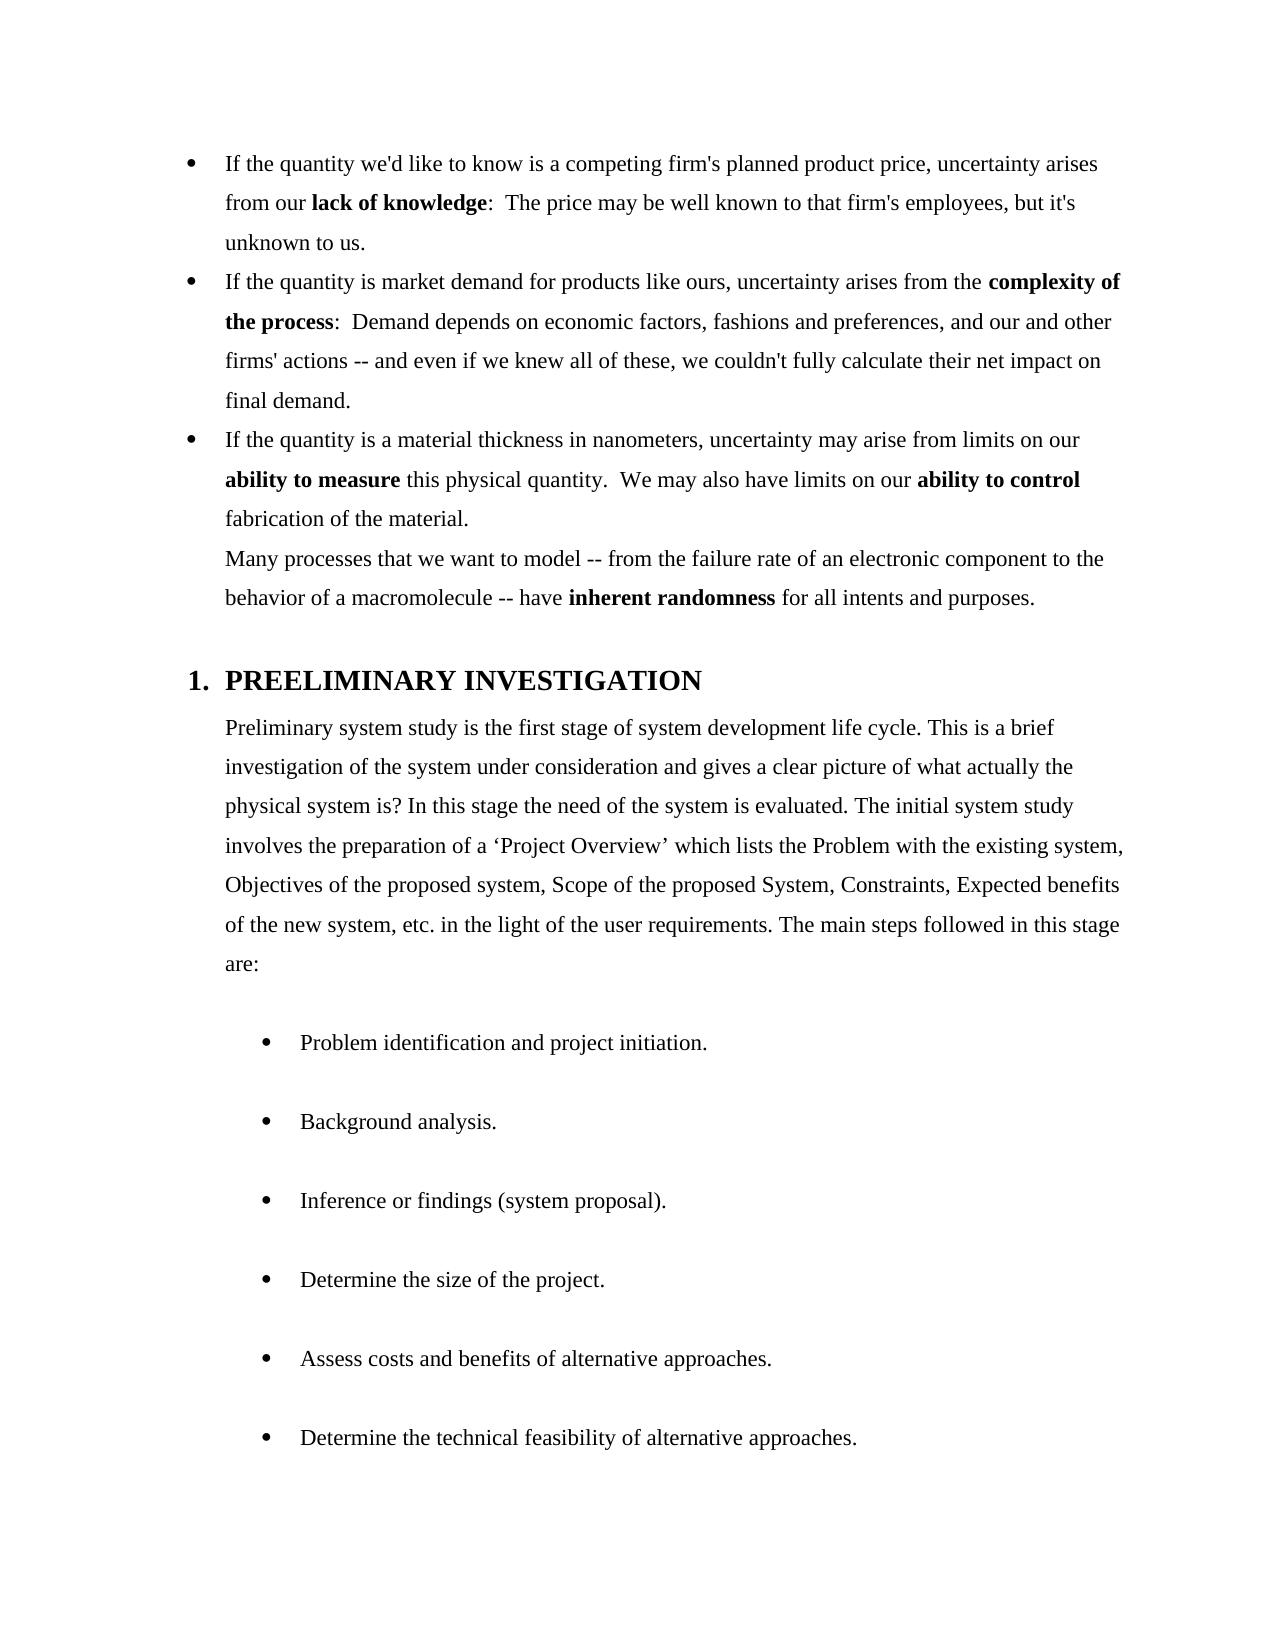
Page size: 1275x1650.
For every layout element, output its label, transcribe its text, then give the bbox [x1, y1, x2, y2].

list If the quantity we'd like to know is a competing firm's planned product price, uncertainty arises from our lack of knowledge: The price may be well known to that firm's employees, but it's unknown to us. [187, 150, 1125, 255]
list If the quantity is a material thickness in nanometers, uncertainty may arise from limits on our ability to measure this physical quantity. We may also have limits on our ability to control fabrication of the material. [187, 426, 1125, 532]
list Inference or findings (system proposal). [262, 1187, 1125, 1214]
list PREELIMINARY INVESTIGATION [187, 663, 1125, 697]
list Preliminary system study is the first stage of system development life cycle. This is a brief investigation of the system under consideration and gives a clear picture of what actually the physical system is? In this stage the need of the system is evaluated. The initial system study involves the preparation of a ‘Project Overview’ which lists the Problem with the existing system, Objectives of the proposed system, Scope of the proposed System, Constraints, Expected benefits of the new system, etc. in the light of the user requirements. The main steps followed in this stage are: [225, 713, 1125, 977]
list Problem identification and project initiation. [262, 1029, 1125, 1056]
list Background analysis. [262, 1108, 1125, 1135]
list Assess costs and benefits of alternative approaches. [262, 1345, 1125, 1372]
list Determine the technical feasibility of alternative approaches. [262, 1424, 1125, 1451]
list Many processes that we want to model -- from the failure rate of an electronic component to the behavior of a macromolecule -- have inherent randomness for all intents and purposes. [225, 545, 1125, 611]
list Determine the size of the project. [262, 1266, 1125, 1293]
list If the quantity is market demand for products like ours, uncertainty arises from the complexity of the process: Demand depends on economic factors, fashions and preferences, and our and other firms' actions -- and even if we knew all of these, we couldn't fully calculate their net impact on final demand. [187, 268, 1125, 413]
